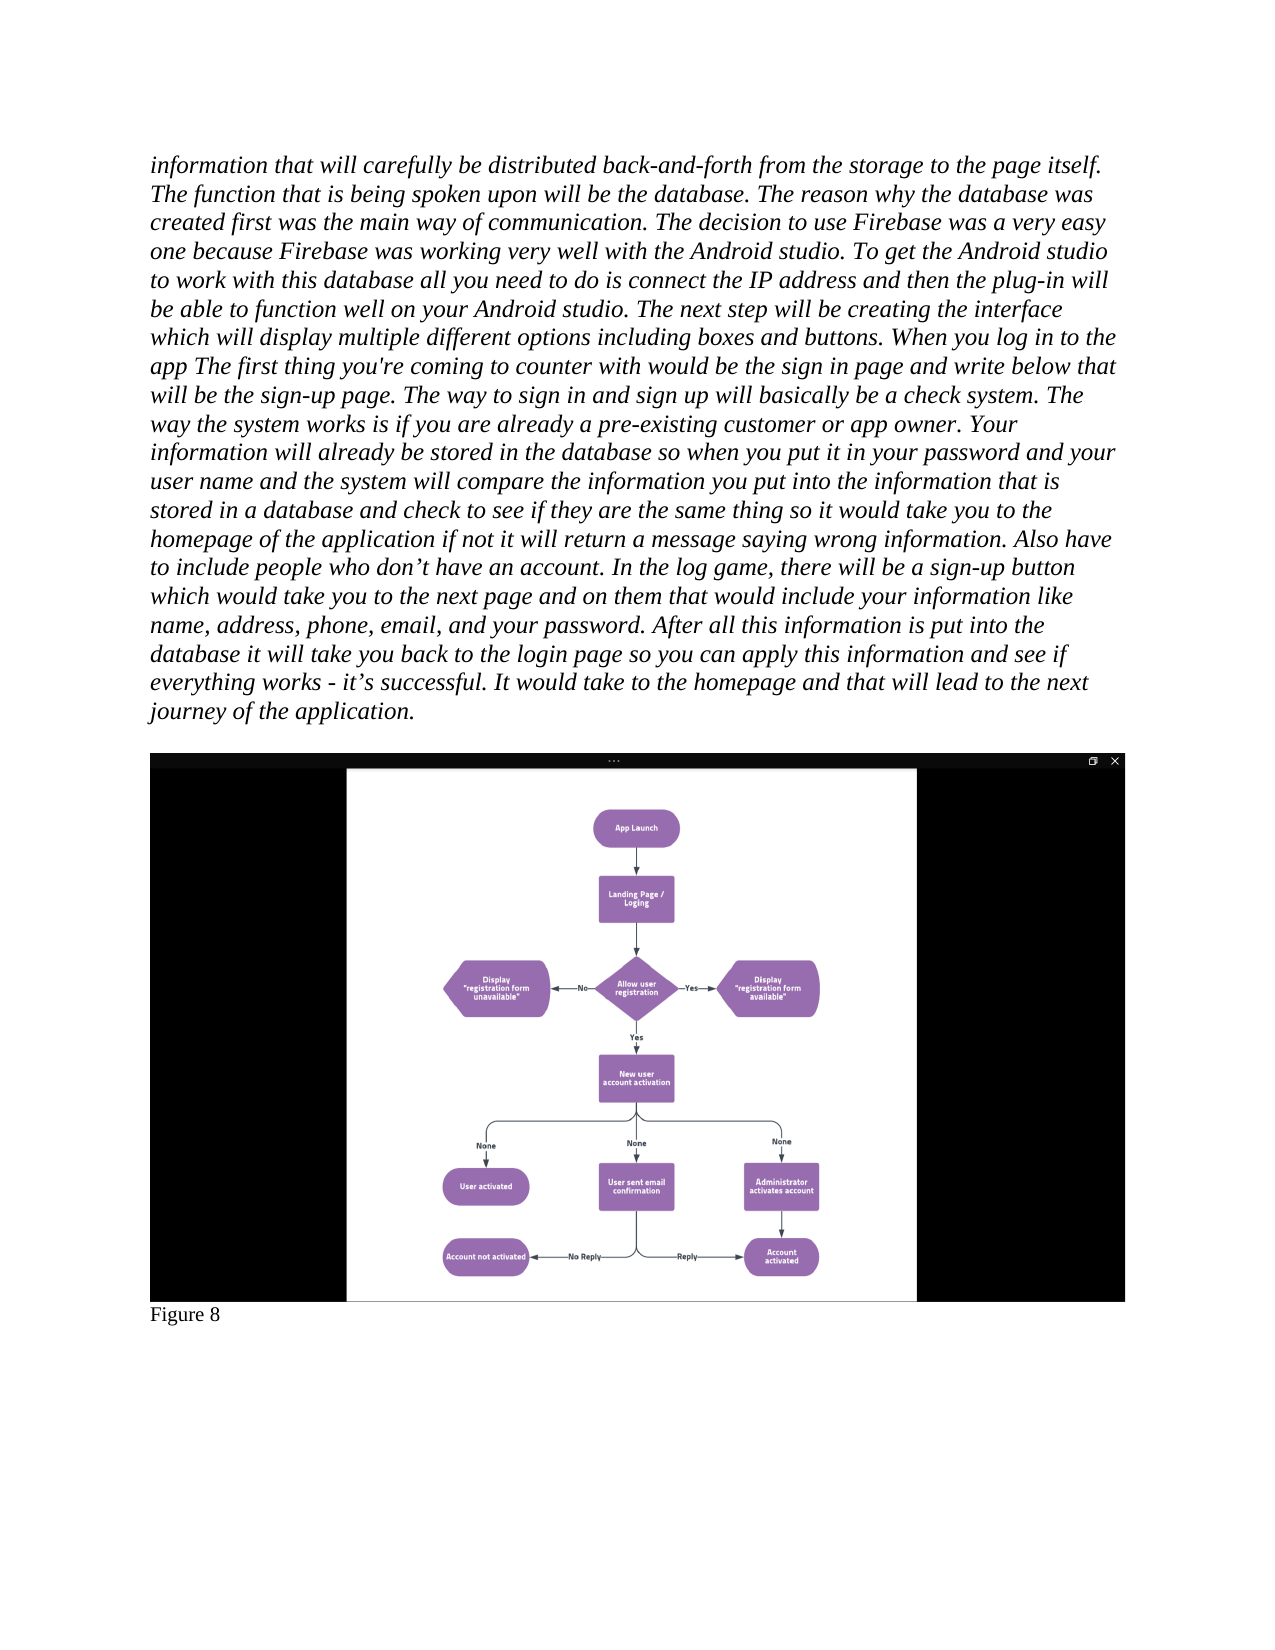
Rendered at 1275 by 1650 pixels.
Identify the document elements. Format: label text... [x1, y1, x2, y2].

picture [150, 753, 1125, 1302]
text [150, 150, 1125, 725]
text Figure 8 [150, 1302, 1125, 1326]
